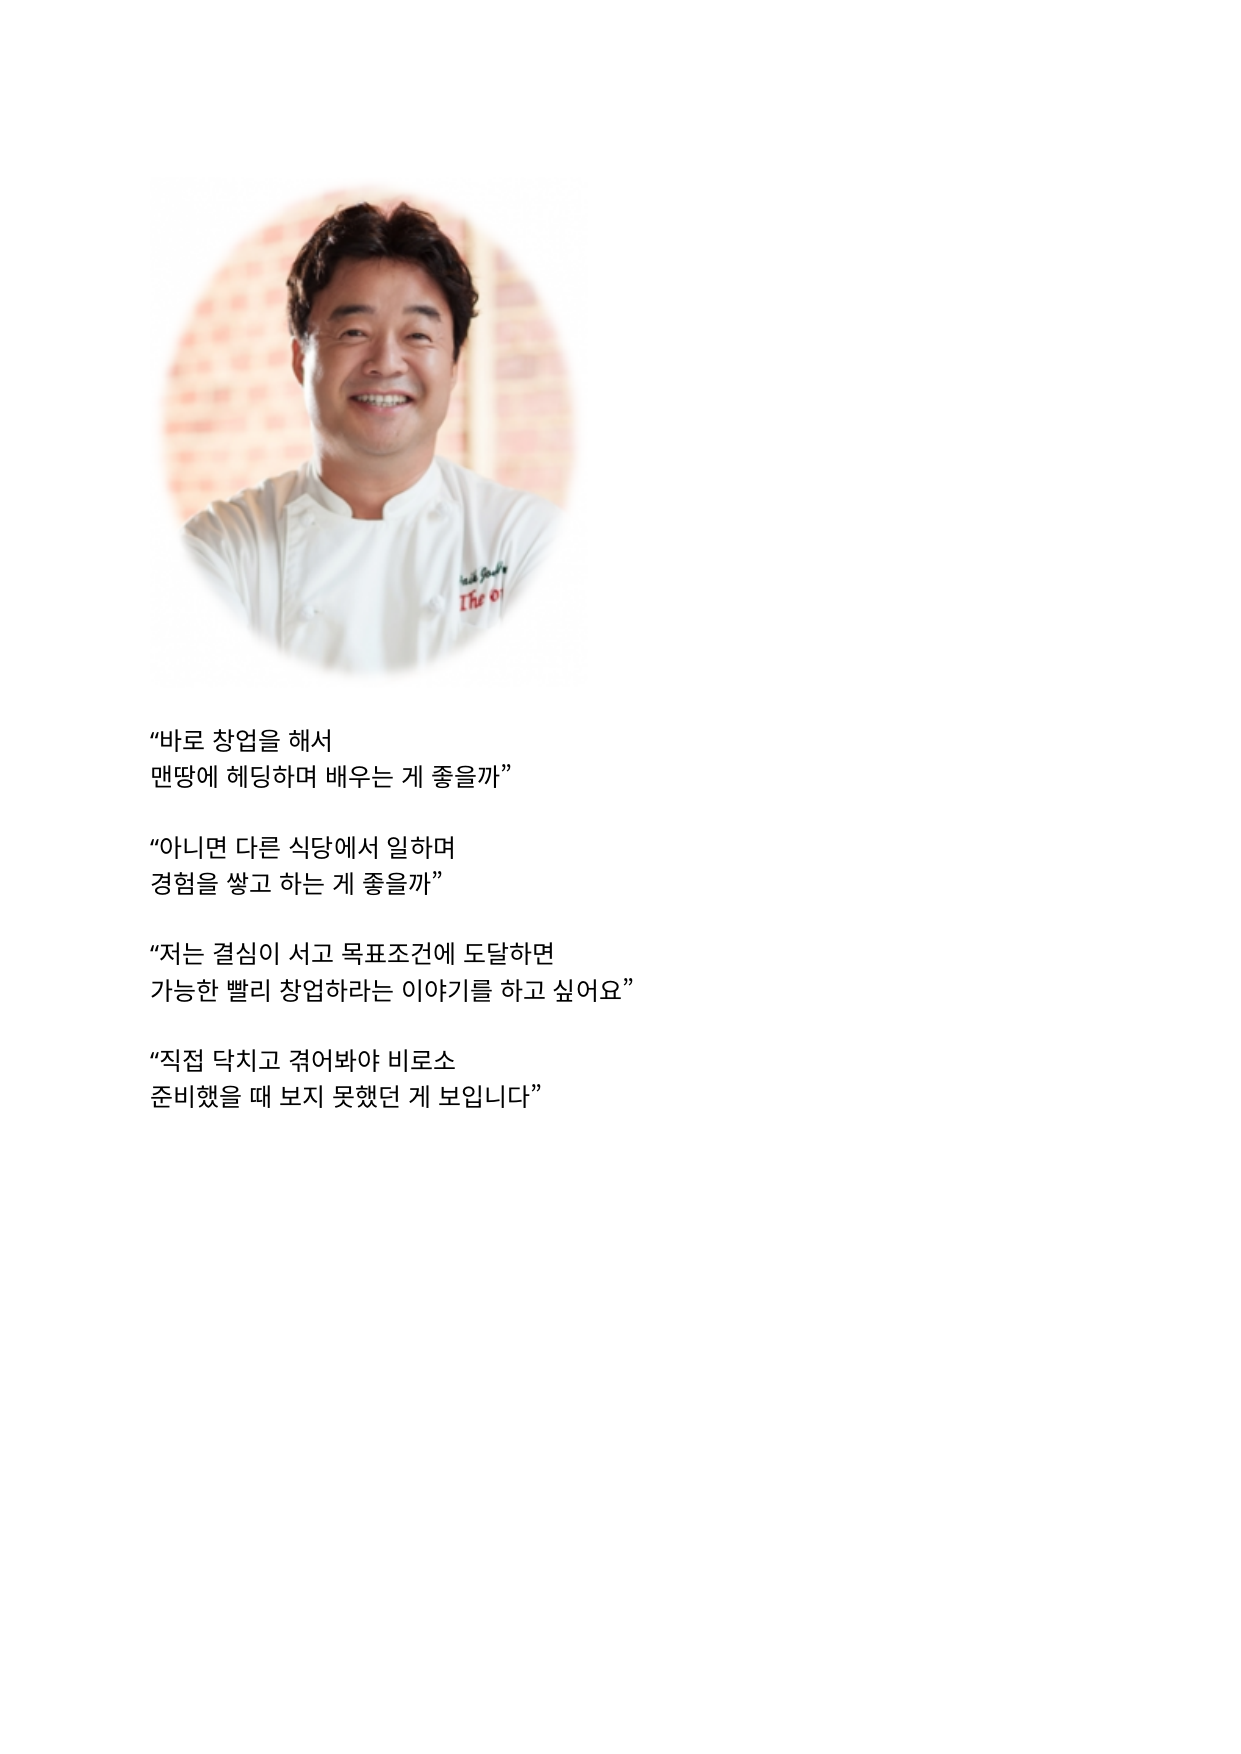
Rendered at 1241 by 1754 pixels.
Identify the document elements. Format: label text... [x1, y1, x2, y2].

text “직접 닥치고 겪어봐야 비로소 [150, 1041, 1090, 1078]
text 가능한 빨리 창업하라는 이야기를 하고 싶어요” [150, 971, 1090, 1007]
picture [150, 177, 588, 688]
text 준비했을 때 보지 못했던 게 보입니다” [150, 1078, 1090, 1114]
text “아니면 다른 식당에서 일하며 [150, 828, 1090, 864]
text “저는 결심이 서고 목표조건에 도달하면 [150, 935, 1090, 971]
text “바로 창업을 해서 [150, 722, 1090, 758]
text 맨땅에 헤딩하며 배우는 게 좋을까” [150, 758, 1090, 794]
text 경험을 쌓고 하는 게 좋을까” [150, 864, 1090, 901]
